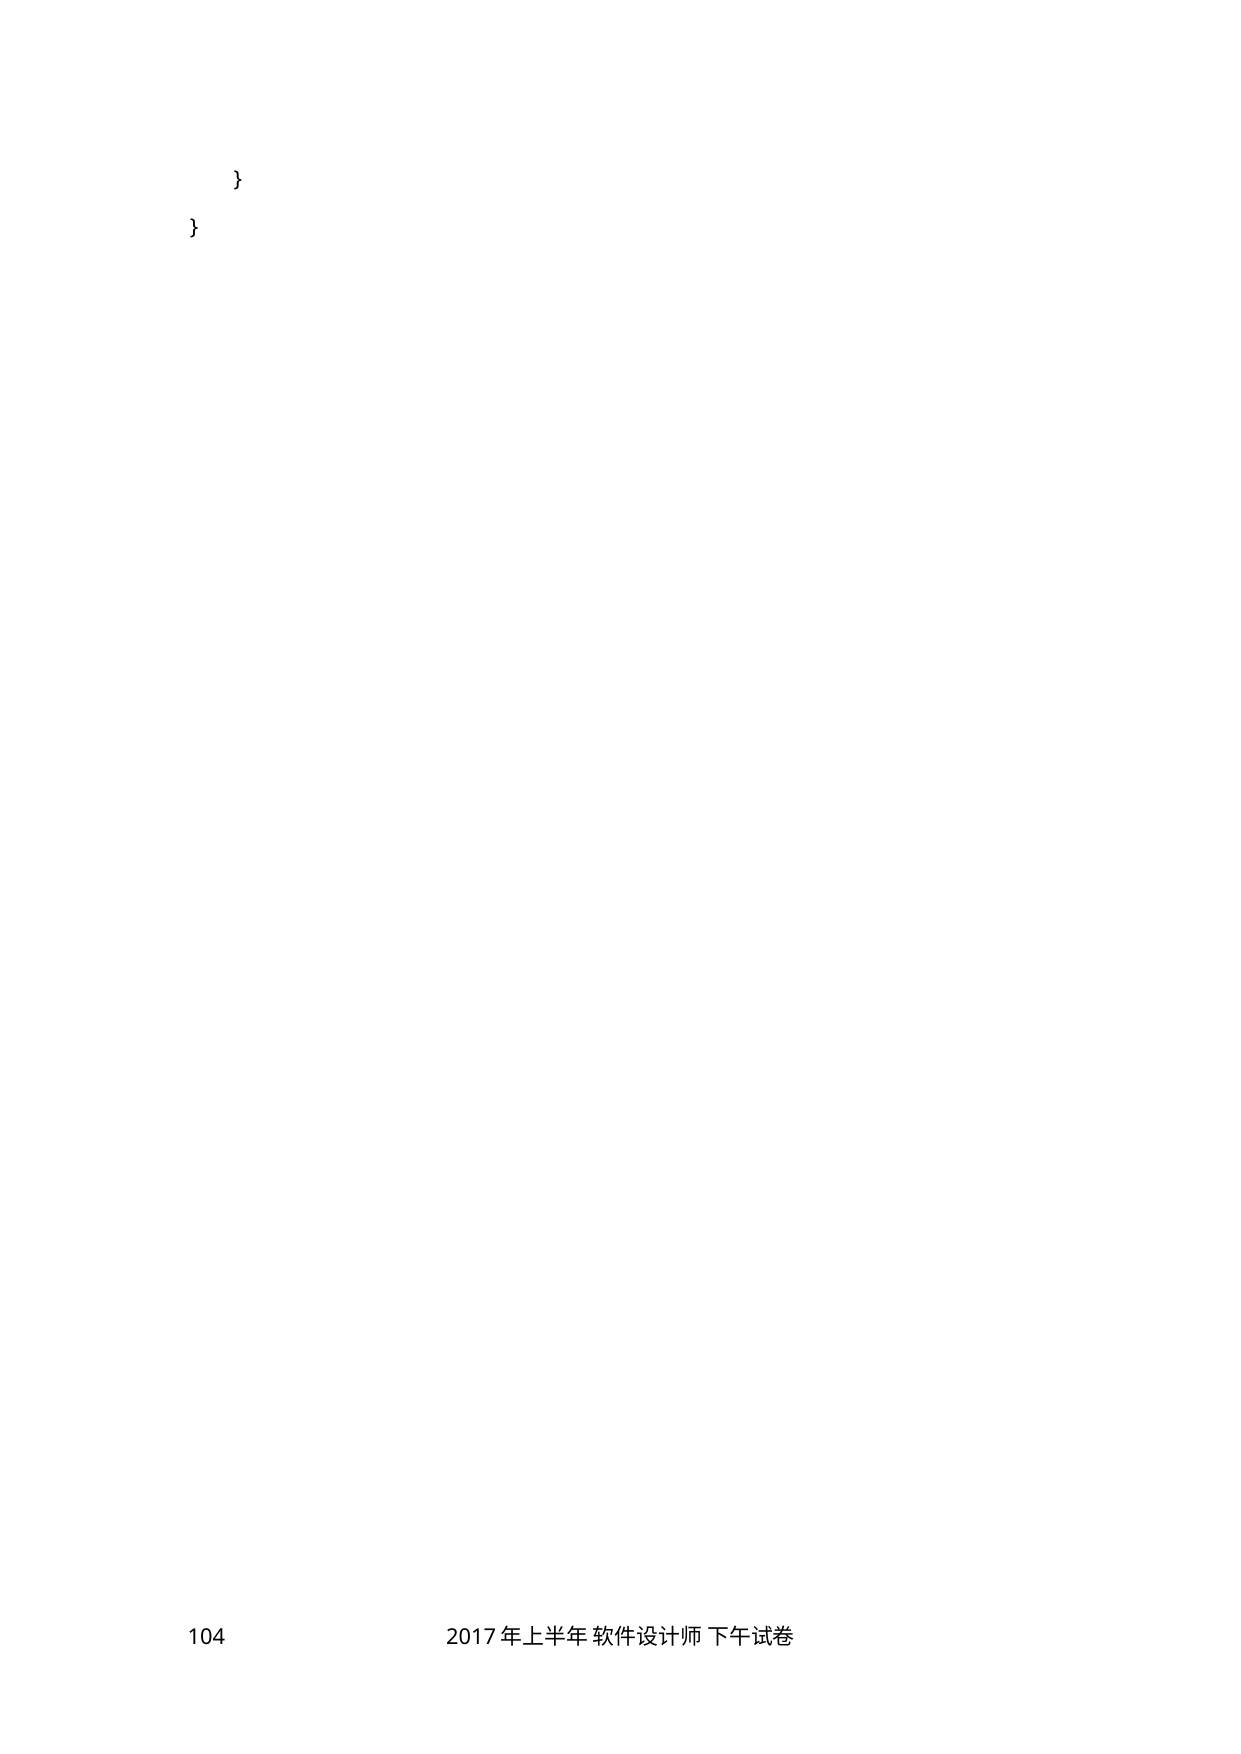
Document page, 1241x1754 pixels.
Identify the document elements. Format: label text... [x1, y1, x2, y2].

text } [187, 209, 1053, 242]
text } [187, 162, 1053, 194]
